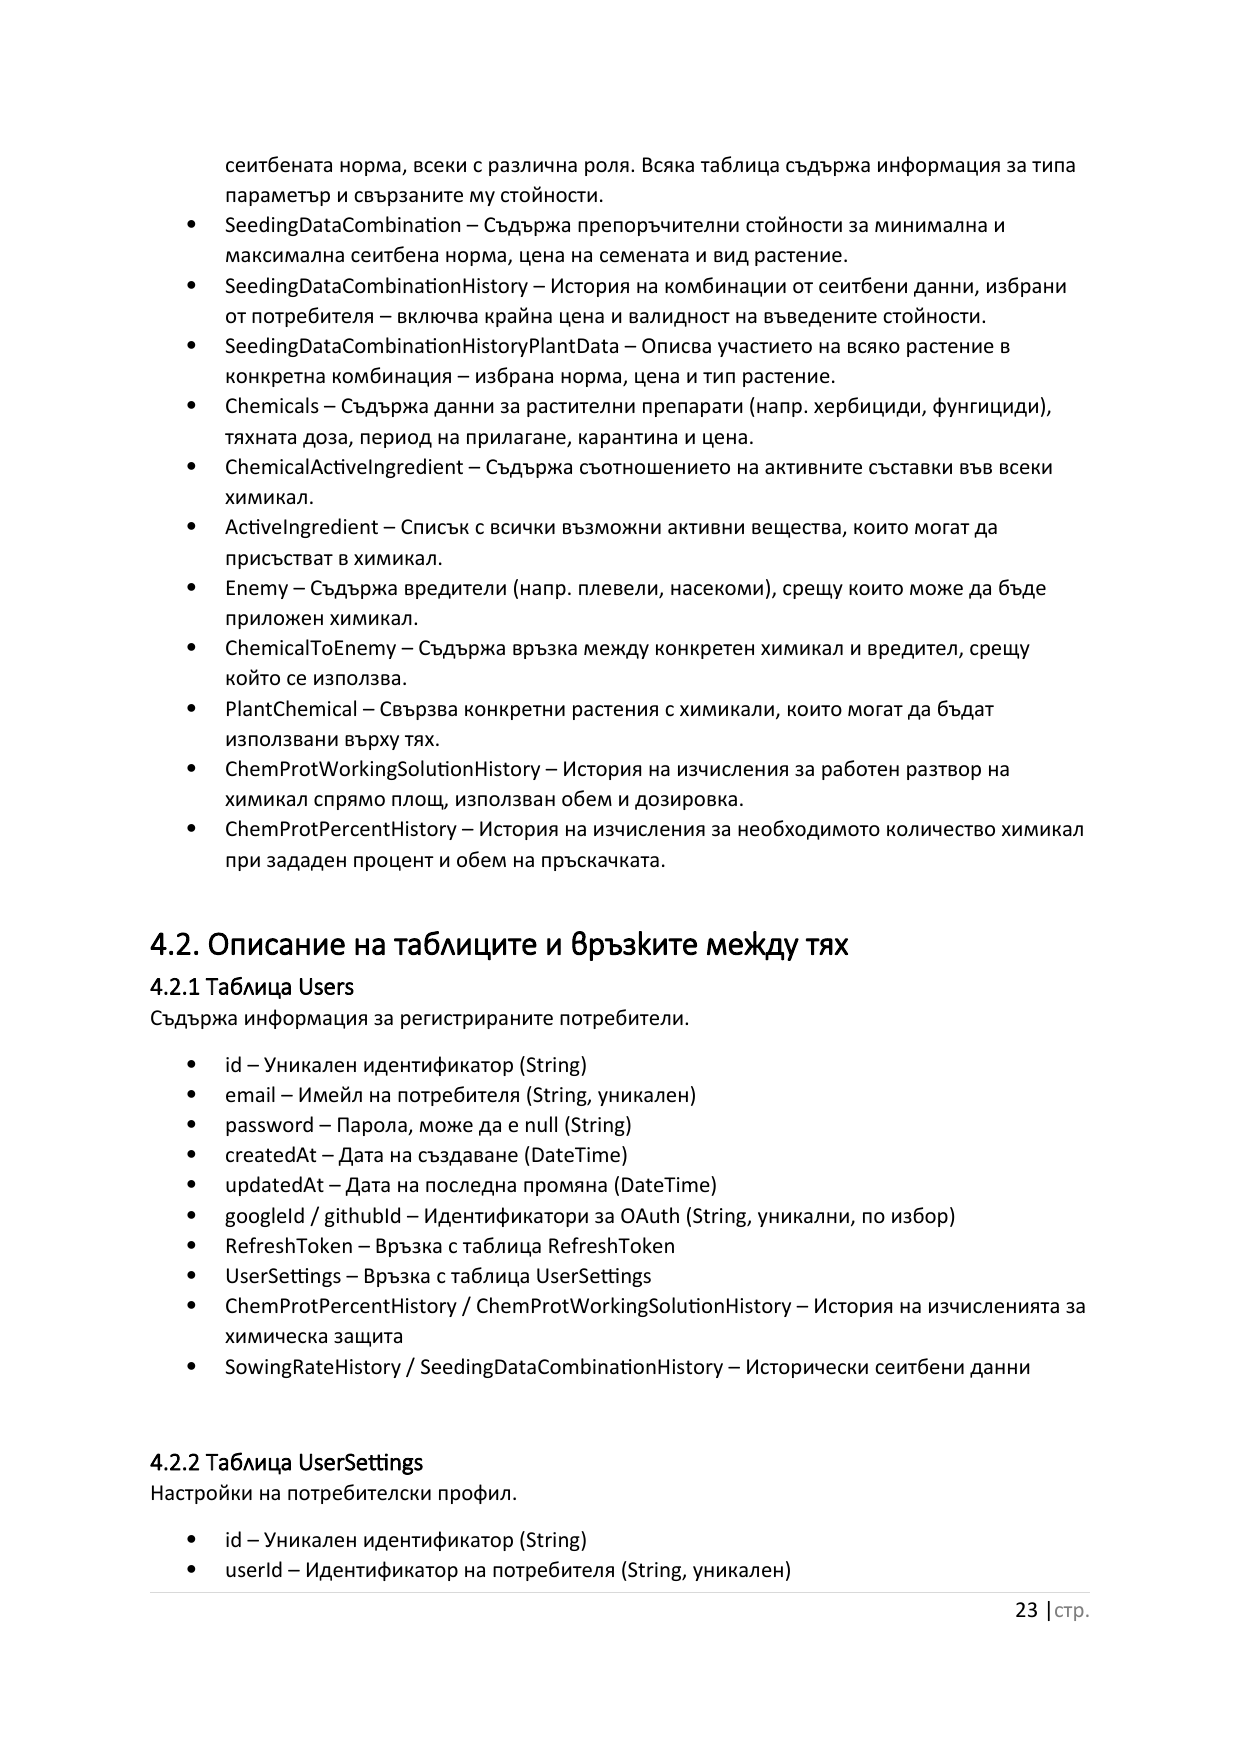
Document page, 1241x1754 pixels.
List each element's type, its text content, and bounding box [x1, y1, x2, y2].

list Chemicals – Съдържа данни за растителни препарати (напр. хербициди, фунгициди), тяхната доза, период на прилагане, карантина и цена. [187, 392, 1090, 450]
list email – Имейл на потребителя (String, уникален) [187, 1080, 1090, 1108]
list RefreshToken – Връзка с таблица RefreshToken [187, 1231, 1090, 1259]
list SeedingDataCombination – Съдържа препоръчителни стойности за минимална и максимална сеитбена норма, цена на семената и вид растение. [187, 210, 1090, 269]
list PlantChemical – Свързва конкретни растения с химикали, които могат да бъдат използвани върху тях. [187, 694, 1090, 752]
list ChemicalToEnemy – Съдържа връзка между конкретен химикал и вредител, срещу който се използва. [187, 633, 1090, 692]
subtitle 4.2.2 Таблица UserSettings [150, 1446, 1090, 1476]
list createdAt – Дата на създаване (DateTime) [187, 1140, 1090, 1168]
list userId – Идентификатор на потребителя (String, уникален) [187, 1556, 1090, 1584]
text Съдържа информация за регистрираните потребители. [150, 1003, 1090, 1031]
subtitle 4.2.1 Таблица Users [150, 970, 1090, 1001]
text Настройки на потребителски профил. [150, 1478, 1090, 1507]
list Enemy – Съдържа вредители (напр. плевели, насекоми), срещу които може да бъде приложен химикал. [187, 573, 1090, 631]
list ActiveIngredient – Списък с всички възможни активни вещества, които могат да присъстват в химикал. [187, 512, 1090, 571]
list ChemicalActiveIngredient – Съдържа съотношението на активните съставки във всеки химикал. [187, 452, 1090, 510]
list id – Уникален идентификатор (String) [187, 1525, 1090, 1553]
list password – Парола, може да е null (String) [187, 1110, 1090, 1138]
list ChemProtPercentHistory – История на изчисления за необходимото количество химикал при зададен процент и обем на пръскачката. [187, 814, 1090, 873]
subtitle 4.2. Описание на таблиците и връзките между тях [150, 922, 1090, 963]
list SowingRateHistory / SeedingDataCombinationHistory – Исторически сеитбени данни [187, 1352, 1090, 1380]
list updatedAt – Дата на последна промяна (DateTime) [187, 1171, 1090, 1199]
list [187, 150, 1090, 208]
list googleId / githubId – Идентификатори за OAuth (String, уникални, по избор) [187, 1201, 1090, 1229]
list ChemProtWorkingSolutionHistory – История на изчисления за работен разтвор на химикал спрямо площ, използван обем и дозировка. [187, 754, 1090, 812]
list SeedingDataCombinationHistory – История на комбинации от сеитбени данни, избрани от потребителя – включва крайна цена и валидност на въведените стойности. [187, 271, 1090, 329]
list id – Уникален идентификатор (String) [187, 1050, 1090, 1078]
list SeedingDataCombinationHistoryPlantData – Описва участието на всяко растение в конкретна комбинация – избрана норма, цена и тип растение. [187, 331, 1090, 389]
list ChemProtPercentHistory / ChemProtWorkingSolutionHistory – История на изчисленията за химическа защита [187, 1291, 1090, 1350]
list UserSettings – Връзка с таблица UserSettings [187, 1261, 1090, 1289]
